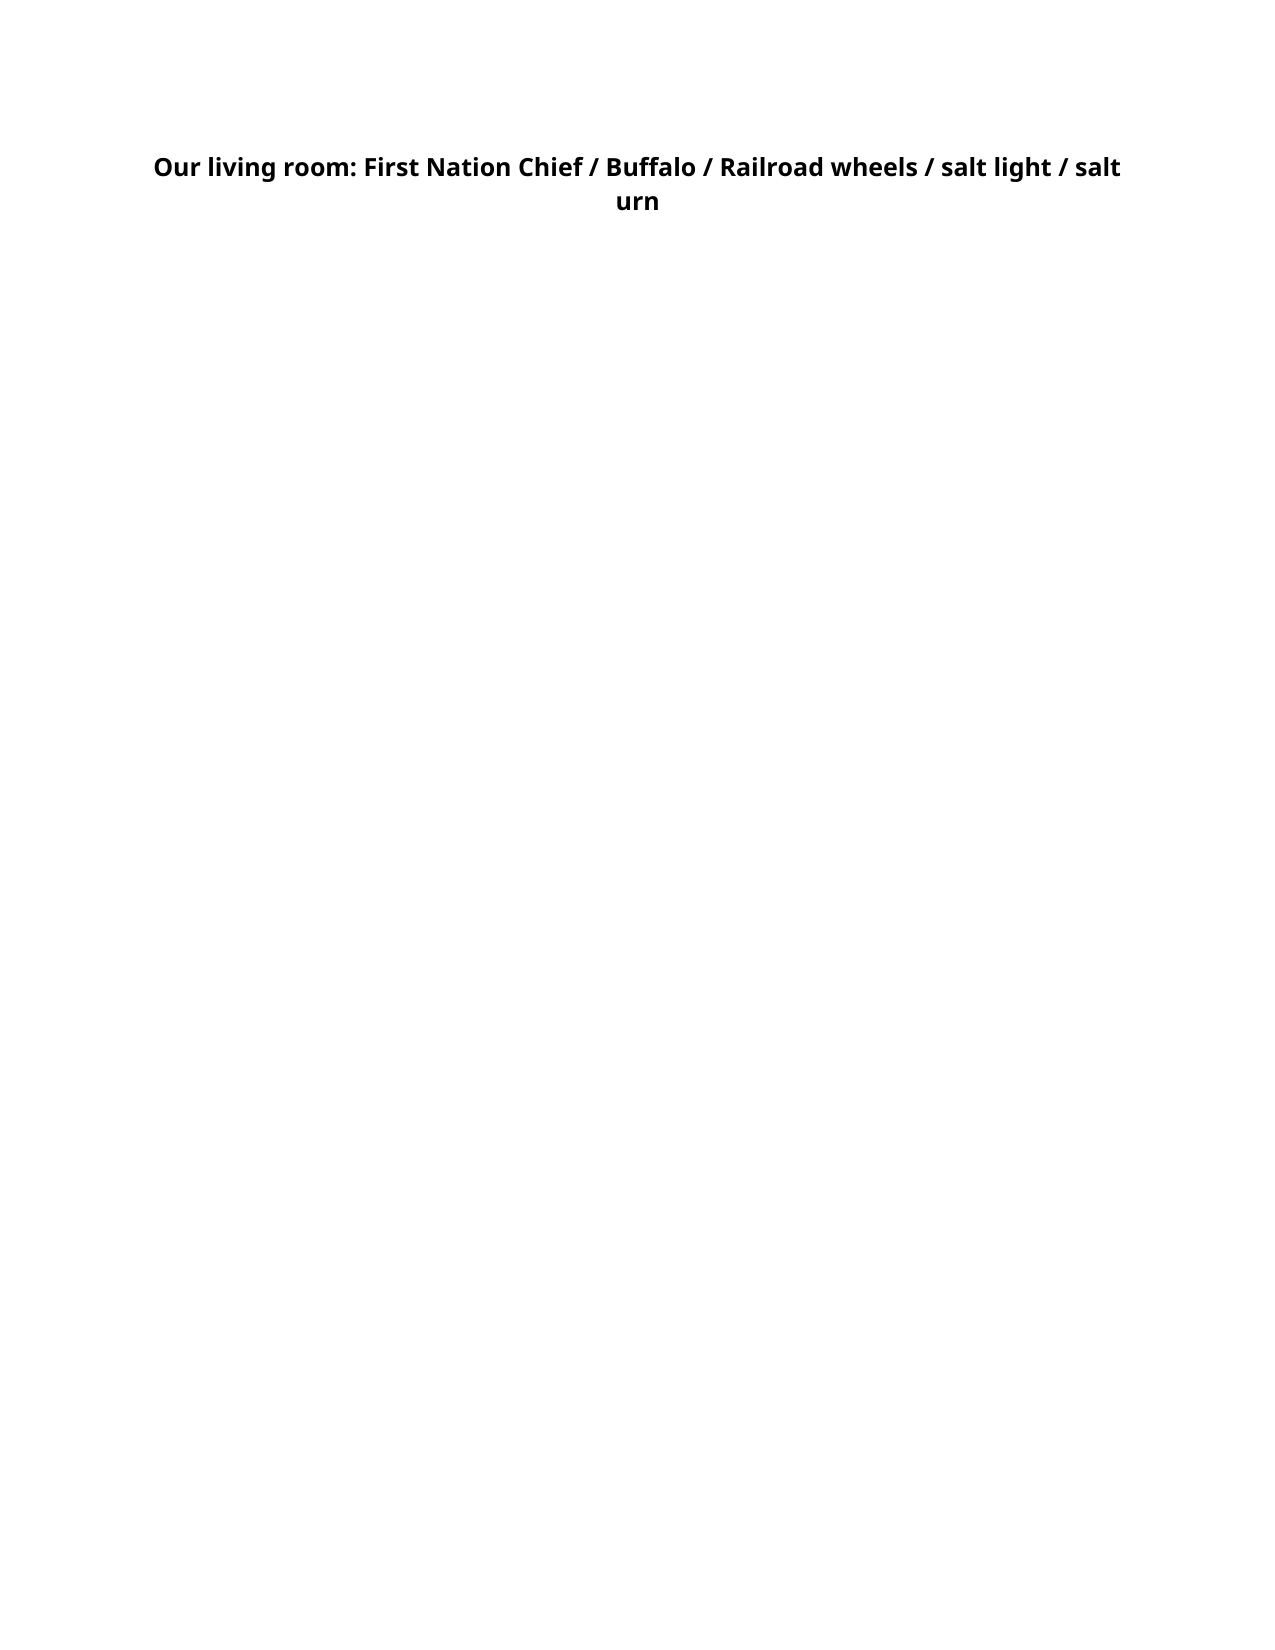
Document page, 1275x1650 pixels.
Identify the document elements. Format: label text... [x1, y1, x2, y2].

text Our living room: First Nation Chief / Buffalo / Railroad wheels / salt light / salt urn [150, 150, 1125, 218]
